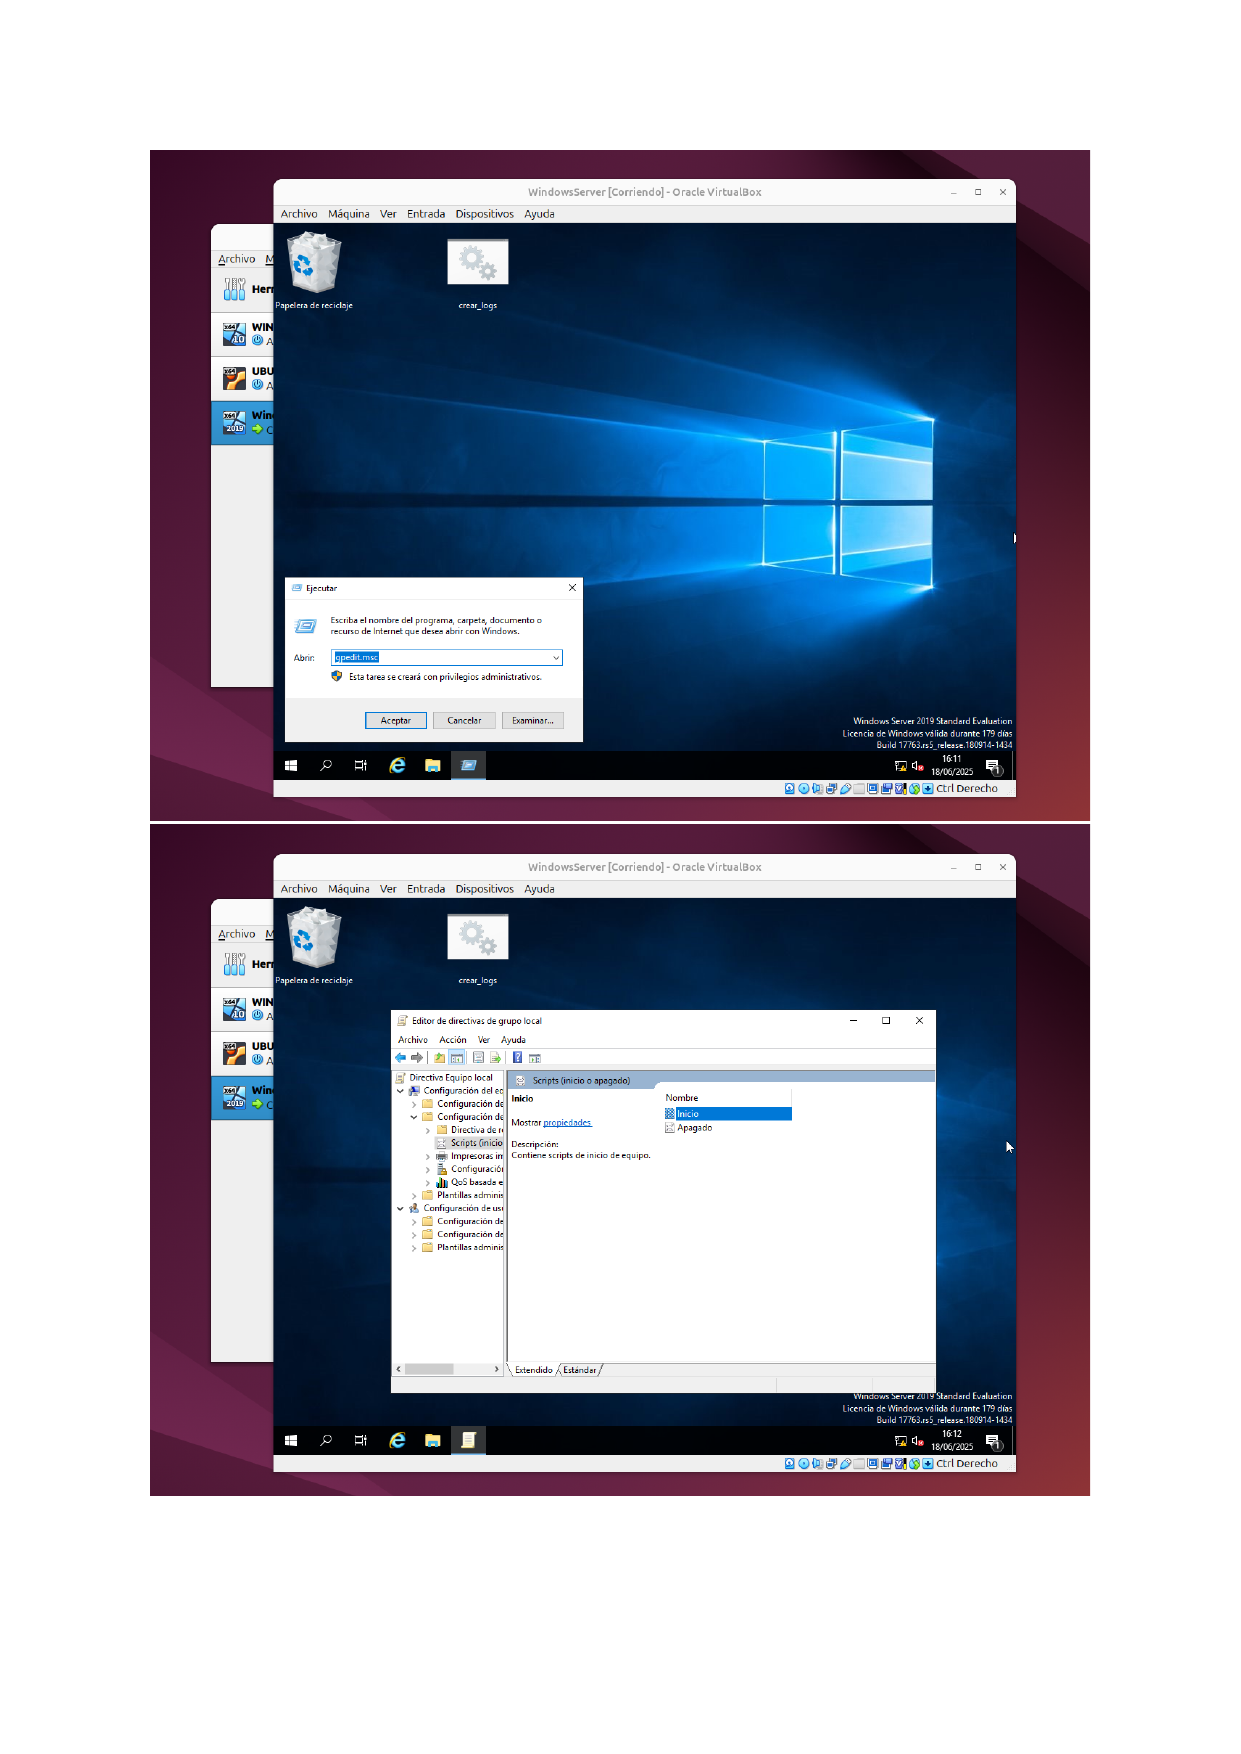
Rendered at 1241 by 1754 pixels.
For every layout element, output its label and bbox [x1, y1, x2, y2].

picture [150, 824, 1091, 1496]
picture [150, 150, 1091, 821]
